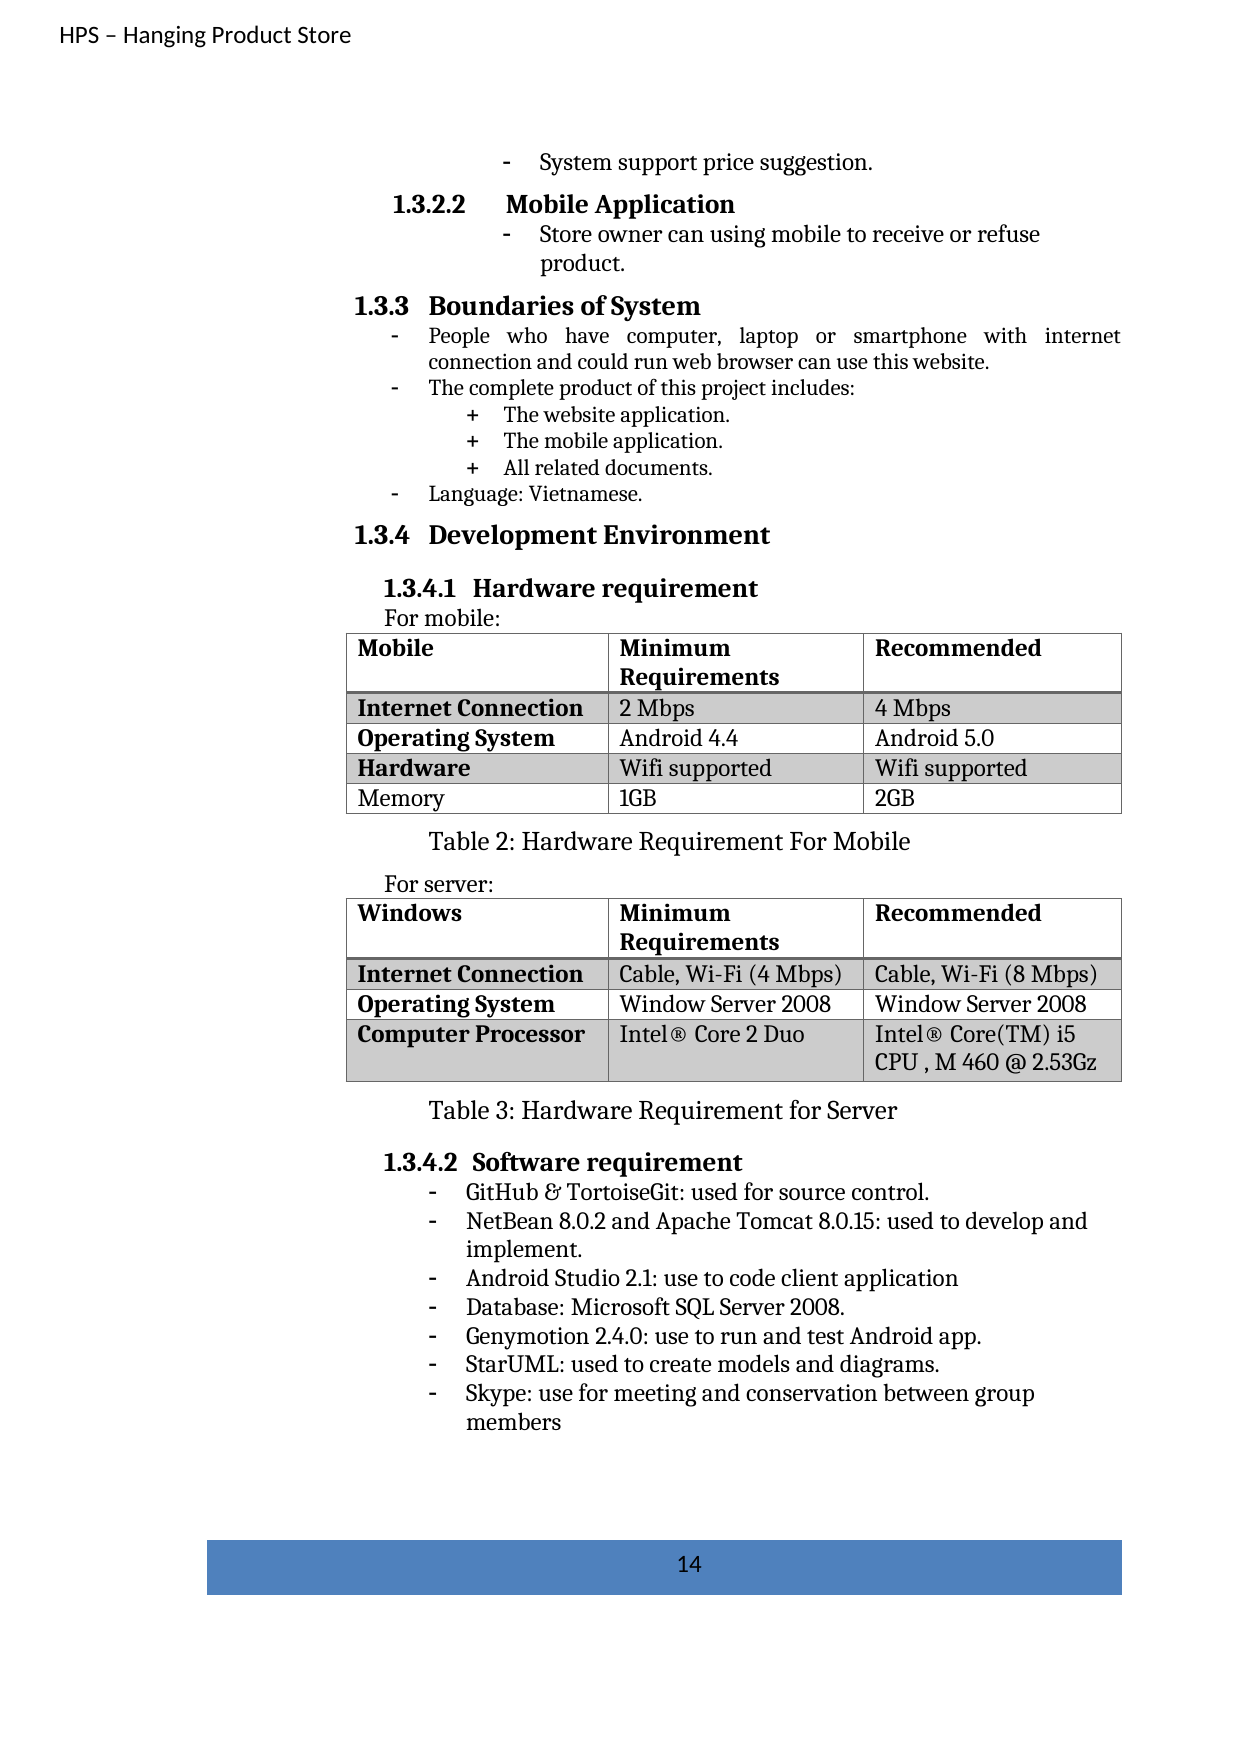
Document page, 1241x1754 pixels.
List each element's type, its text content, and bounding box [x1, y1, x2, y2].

table_header Recommended [864, 899, 1121, 957]
subtitle Mobile Application [393, 189, 1122, 220]
table_header Minimum Requirements [609, 899, 863, 957]
table_cell Intel® Core(TM) i5 CPU , M 460 @ 2.53Gz [864, 1020, 1121, 1081]
table_cell Memory [347, 784, 608, 812]
table_header Mobile [347, 634, 608, 691]
table_cell Cable, Wi-Fi (8 Mbps) [864, 960, 1121, 989]
list System support price suggestion. [502, 148, 1122, 176]
list NetBean 8.0.2 and Apache Tomcat 8.0.15: used to develop and implement. [428, 1207, 1122, 1264]
table_cell Internet Connection [347, 960, 608, 989]
table_header Windows [347, 899, 608, 957]
text For server: [384, 869, 1122, 898]
list Skype: use for meeting and conservation between group members [428, 1379, 1122, 1437]
list GitHub & TortoiseGit: used for source control. [428, 1178, 1122, 1207]
table_cell 4 Mbps [864, 694, 1121, 723]
list The complete product of this project includes: [391, 375, 1122, 402]
table_cell Operating System [347, 990, 608, 1018]
table_cell Android 4.4 [609, 724, 863, 753]
table_cell Wifi supported [609, 754, 863, 783]
list Android Studio 2.1: use to code client application [428, 1264, 1122, 1293]
list People who have computer, laptop or smartphone with internet connection and could run web browser can use this website. [391, 322, 1122, 375]
subtitle Hardware requirement [384, 573, 1122, 604]
list Store owner can using mobile to receive or refuse product. [502, 220, 1122, 278]
table_cell Android 5.0 [864, 724, 1121, 753]
table_header Recommended [864, 634, 1121, 691]
table_cell Hardware [347, 754, 608, 783]
table_header Minimum Requirements [609, 634, 863, 691]
text Table : Hardware Requirement for Server [428, 1095, 1122, 1126]
table_cell Intel® Core 2 Duo [609, 1020, 863, 1081]
text Table : Hardware Requirement For Mobile [428, 826, 1122, 857]
list The mobile application. [466, 428, 1122, 454]
list Language: Vietnamese. [391, 481, 1122, 507]
table_cell Computer Processor [347, 1020, 608, 1081]
table_cell Internet Connection [347, 694, 608, 723]
table_cell Operating System [347, 724, 608, 753]
list Database: Microsoft SQL Server 2008. [428, 1293, 1122, 1322]
table_cell 2 Mbps [609, 694, 863, 723]
list StarUML: used to create models and diagrams. [428, 1350, 1122, 1379]
table_cell 1GB [609, 784, 863, 812]
list Genymotion 2.4.0: use to run and test Android app. [428, 1322, 1122, 1350]
table_cell Window Server 2008 [609, 990, 863, 1018]
table_cell 2GB [864, 784, 1121, 812]
list All related documents. [466, 454, 1122, 481]
subtitle Development Environment [354, 519, 1122, 552]
table_cell Cable, Wi-Fi (4 Mbps) [609, 960, 863, 989]
table_cell Window Server 2008 [864, 990, 1121, 1018]
subtitle Software requirement [384, 1147, 1122, 1178]
list The website application. [466, 402, 1122, 428]
table_cell Wifi supported [864, 754, 1121, 783]
text For mobile: [384, 604, 1122, 633]
subtitle Boundaries of System [354, 290, 1122, 322]
